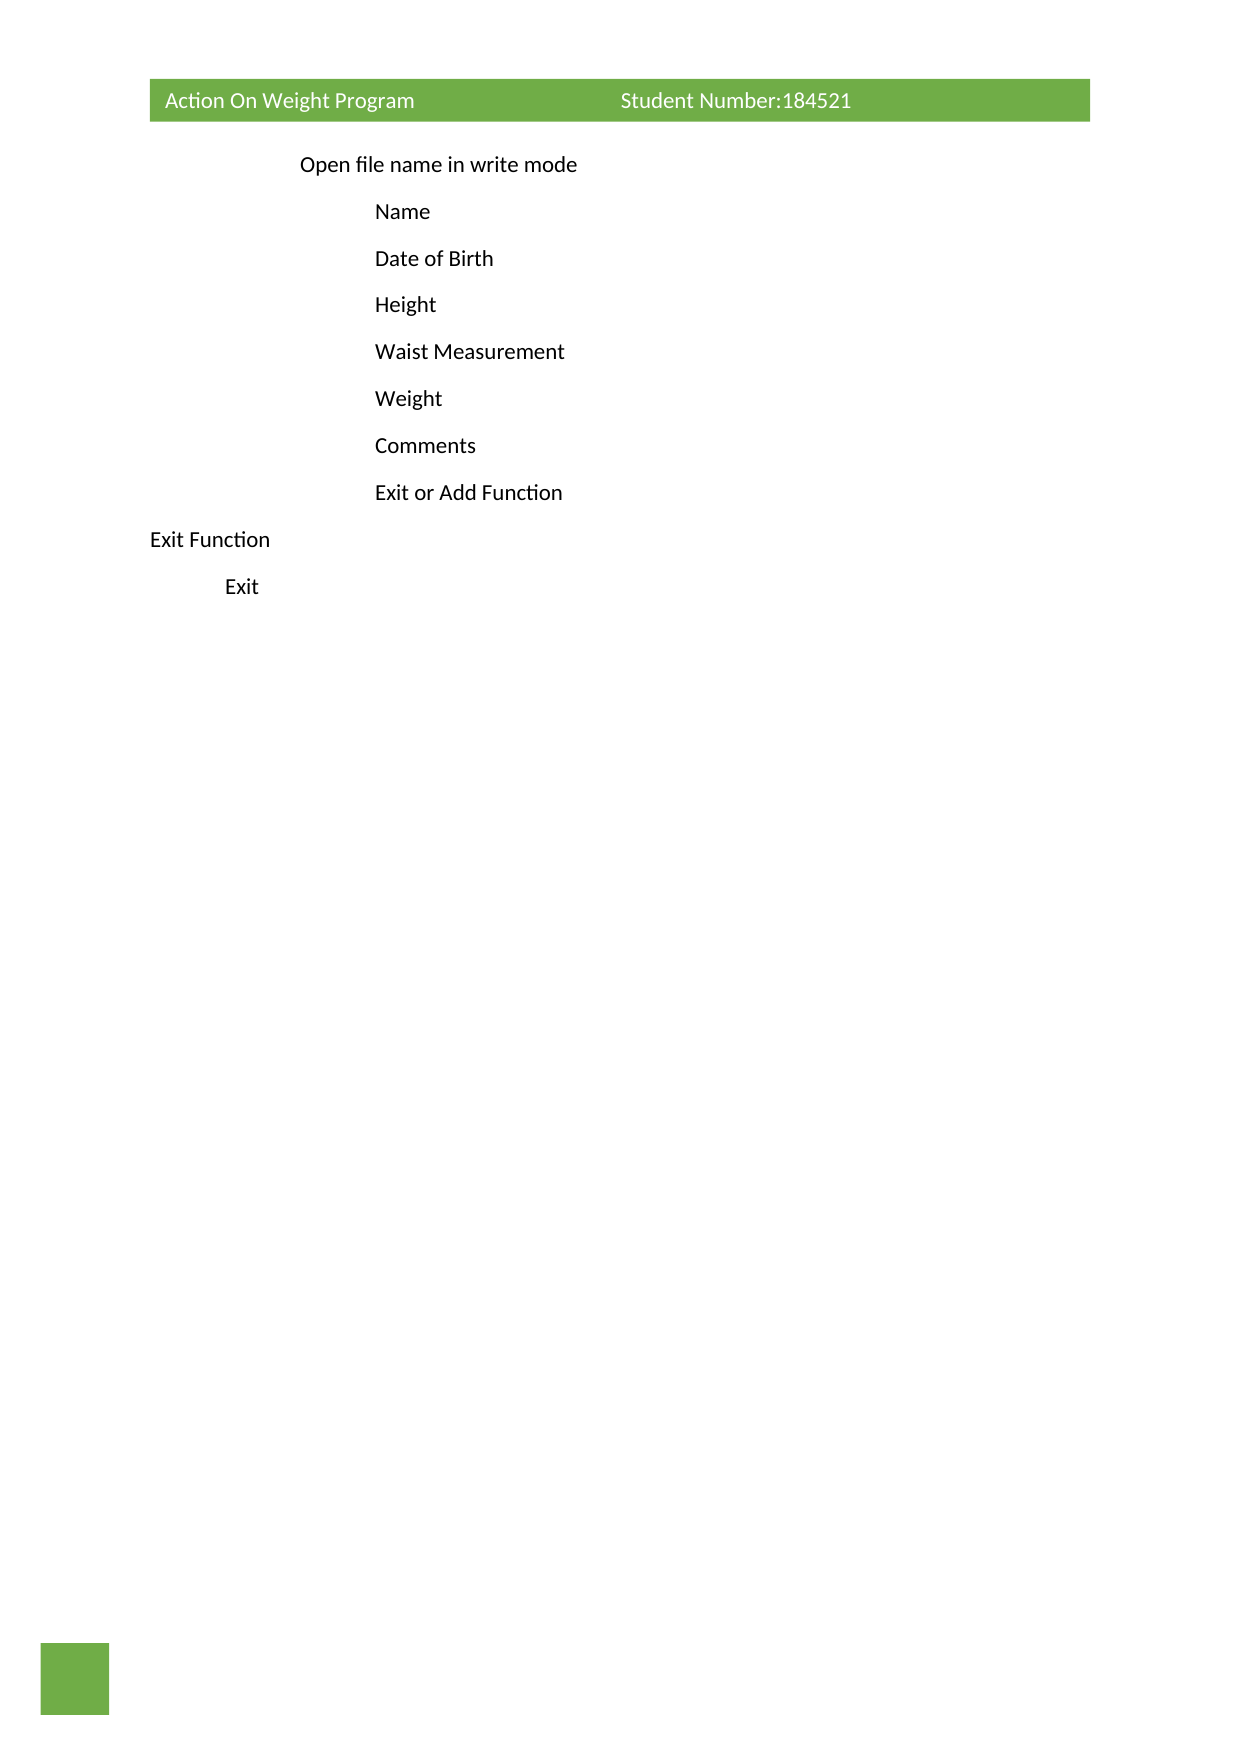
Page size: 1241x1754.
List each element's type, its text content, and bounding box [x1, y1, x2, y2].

text Comments [300, 431, 1090, 459]
text Exit Function [150, 525, 1090, 553]
text Date of Birth [150, 244, 1090, 272]
text Name [300, 197, 1090, 225]
text Exit or Add Function [150, 478, 1090, 506]
text Weight [300, 384, 1090, 412]
text Exit [150, 572, 1090, 600]
text Open file name in write mode [150, 150, 1090, 178]
text Height [300, 291, 1090, 319]
text Waist Measurement [300, 337, 1090, 366]
